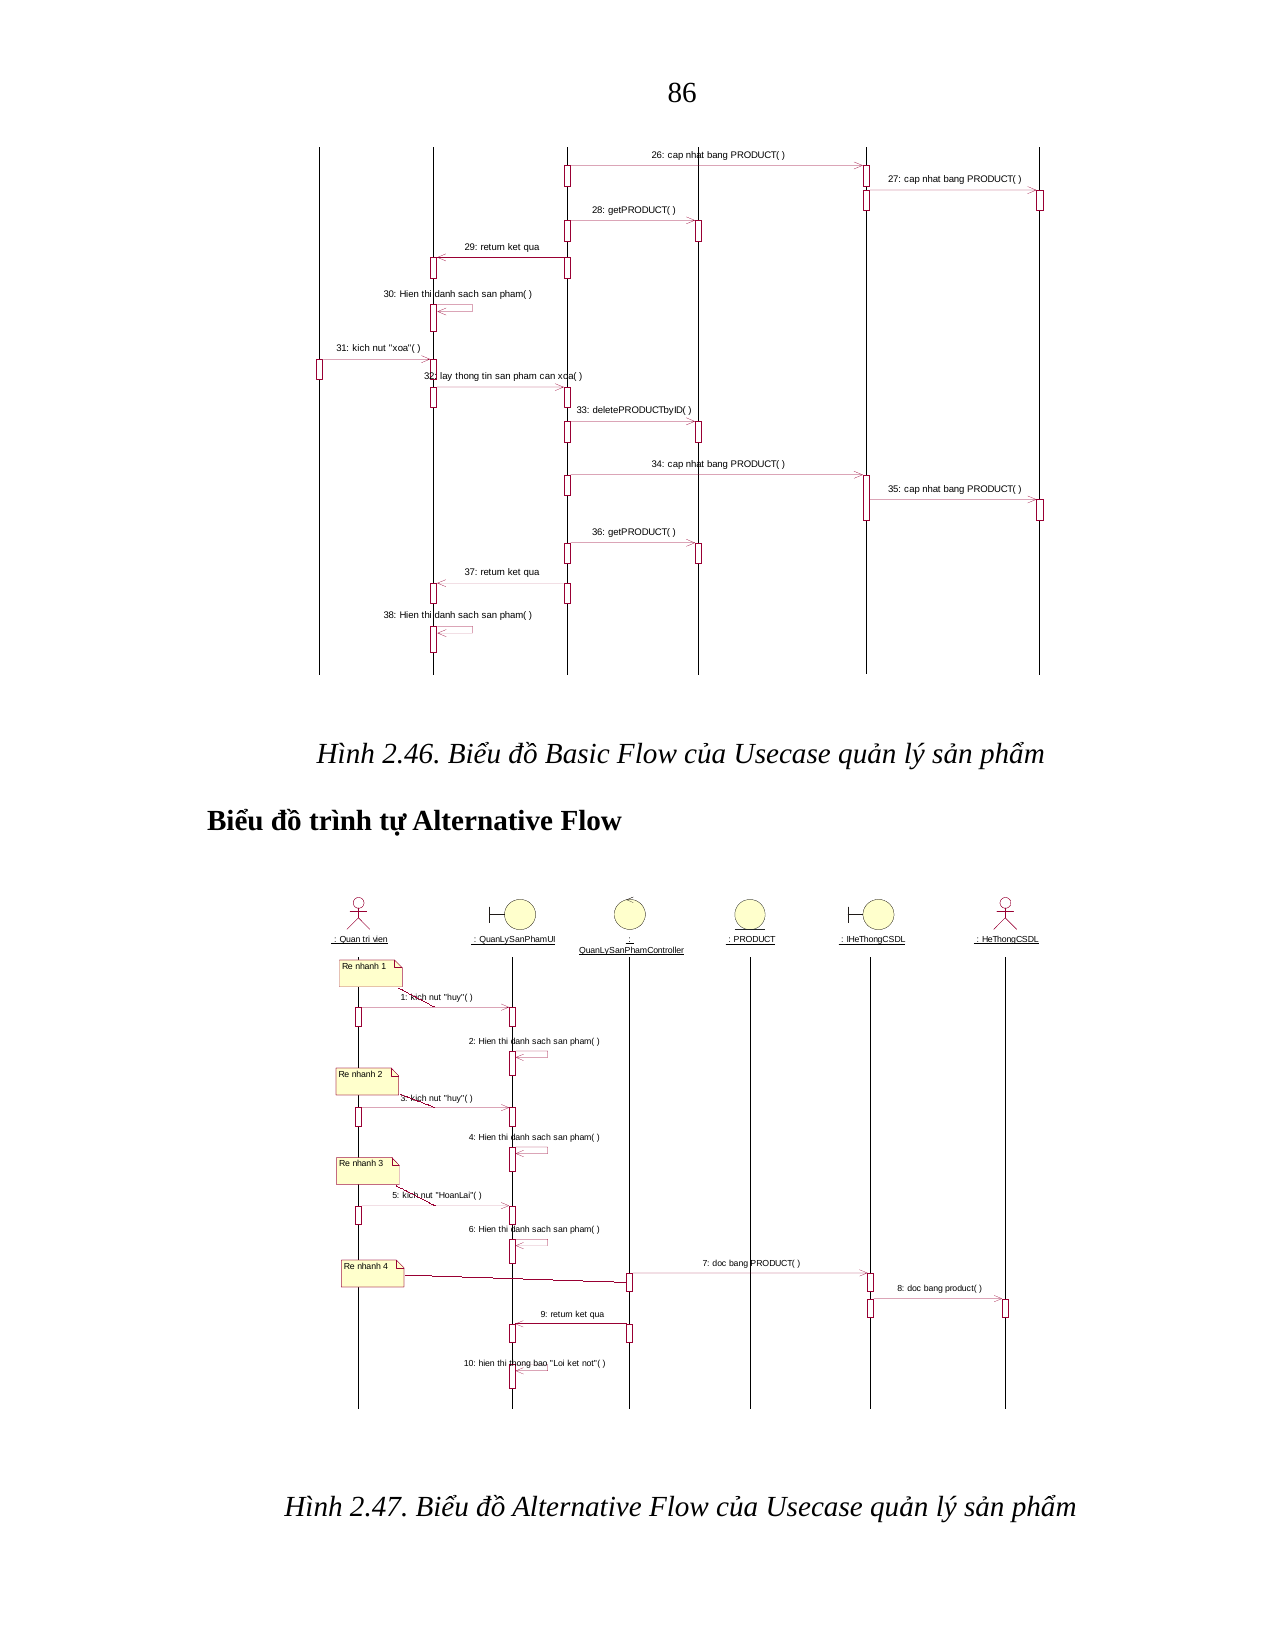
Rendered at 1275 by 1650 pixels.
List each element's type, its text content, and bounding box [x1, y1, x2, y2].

text Biểu đồ trình tự Alternative Flow [207, 803, 1157, 837]
text Hình 2.47. Biểu đồ Alternative Flow của Usecase quản lý sản phẩm [207, 1489, 1157, 1523]
text Hình 2.46. Biểu đồ Basic Flow của Usecase quản lý sản phẩm [207, 736, 1157, 770]
